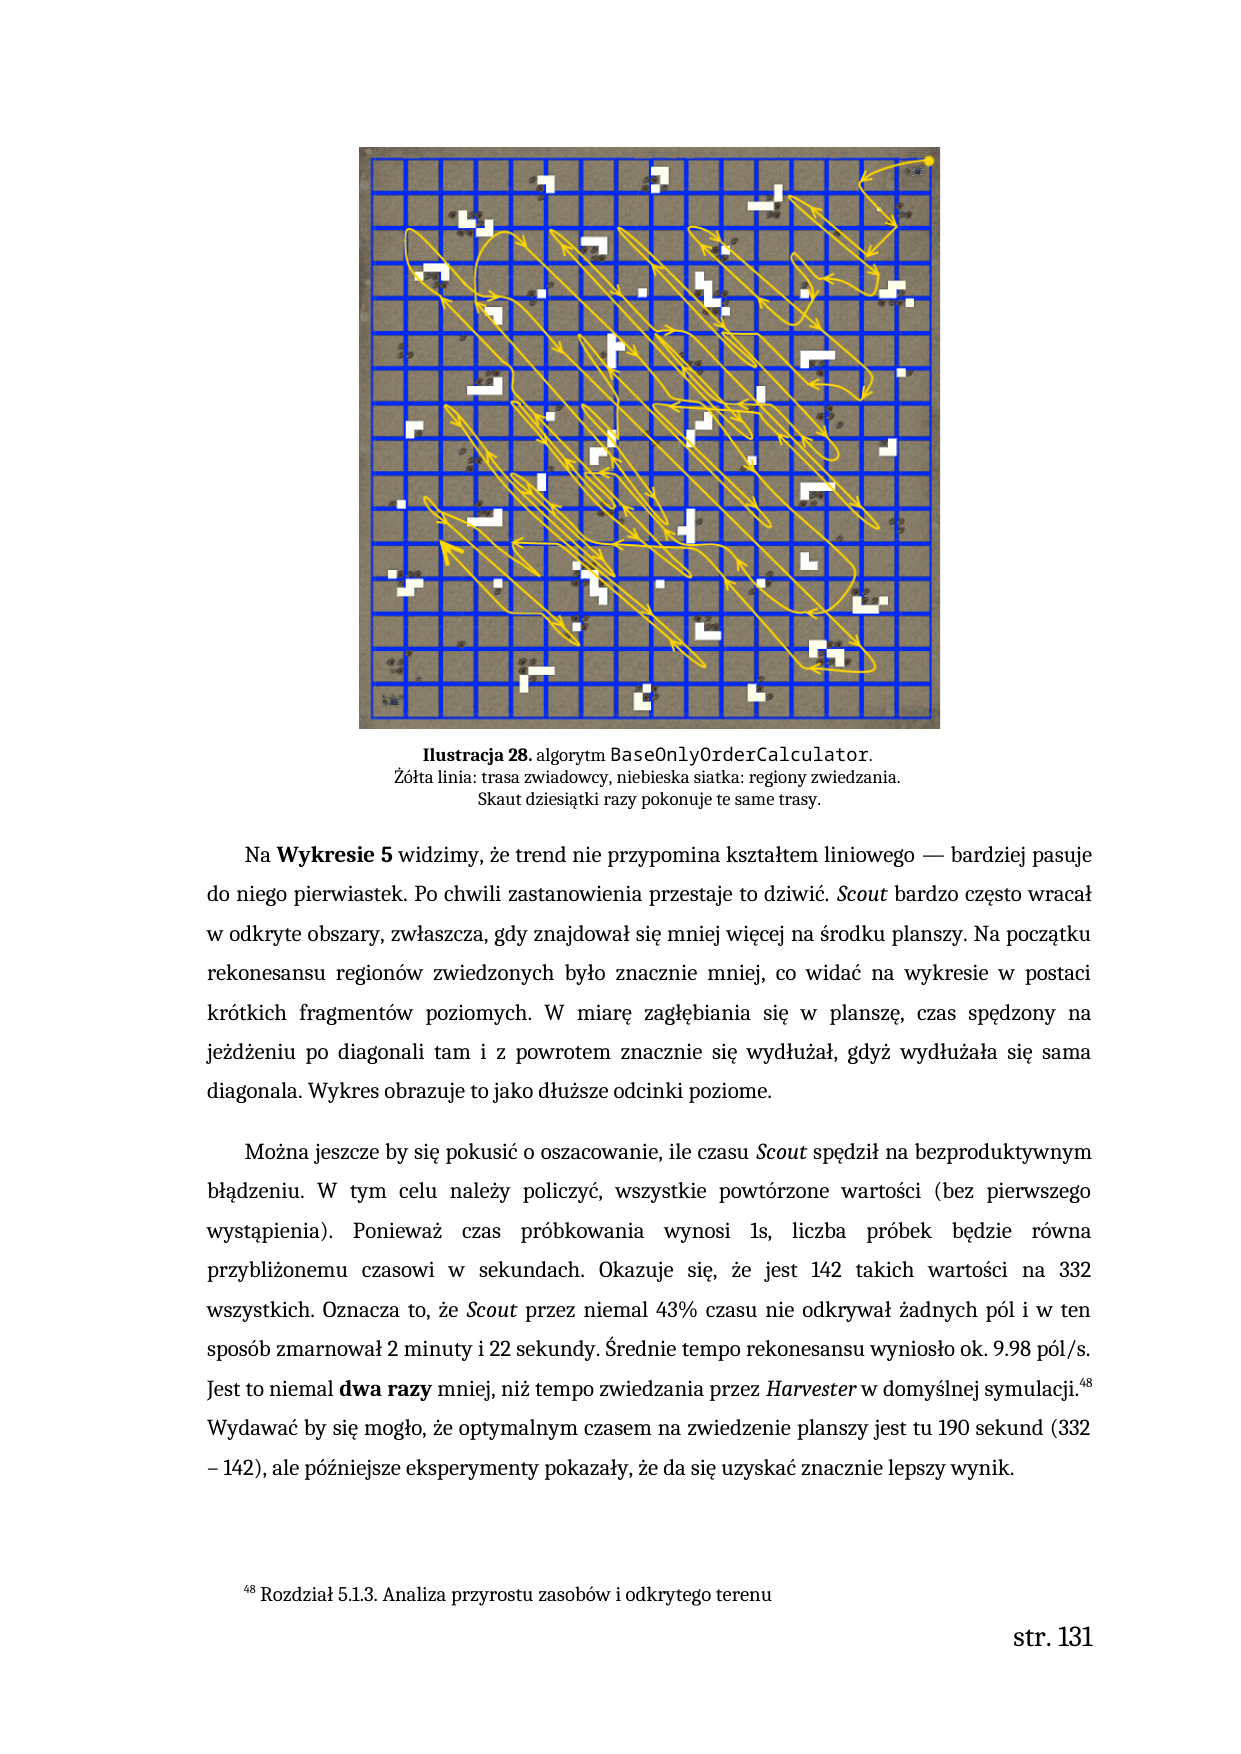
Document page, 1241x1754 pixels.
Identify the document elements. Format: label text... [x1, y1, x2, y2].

text Na Wykresie 5 widzimy, że trend nie przypomina kształtem liniowego — bardziej pasuje do niego pierwiastek. Po chwili zastanowienia przestaje to dziwić. Scout bardzo często wracał w odkryte obszary, zwłaszcza, gdy znajdował się mniej więcej na środku planszy. Na początku rekonesansu regionów zwiedzonych było znacznie mniej, co widać na wykresie w postaci krótkich fragmentów poziomych. W miarę zagłębiania się w planszę, czas spędzony na jeżdżeniu po diagonali tam i z powrotem znacznie się wydłużał, gdyż wydłużała się sama diagonala. Wykres obrazuje to jako dłuższe odcinki poziome. [207, 841, 1092, 1104]
picture [359, 147, 941, 729]
text Można jeszcze by się pokusić o oszacowanie, ile czasu Scout spędził na bezproduktywnym błądzeniu. W tym celu należy policzyć, wszystkie powtórzone wartości (bez pierwszego wystąpienia). Ponieważ czas próbkowania wynosi 1s, liczba próbek będzie równa przybliżonemu czasowi w sekundach. Okazuje się, że jest 142 takich wartości na 332 wszystkich. Oznacza to, że Scout przez niemal 43% czasu nie odkrywał żadnych pól i w ten sposób zmarnował 2 minuty i 22 sekundy. Średnie tempo rekonesansu wyniosło ok. 9.98 pól/s. Jest to niemal dwa razy mniej, niż tempo zwiedzania przez Harvester w domyślnej symulacji. Wydawać by się mogło, że optymalnym czasem na zwiedzenie planszy jest tu 190 sekund (332 – 142), ale późniejsze eksperymenty pokazały, że da się uzyskać znacznie lepszy wynik. [207, 1138, 1092, 1481]
text Ilustracja 28. algorytm BaseOnlyOrderCalculator. Żółta linia: trasa zwiadowcy, niebieska siatka: regiony zwiedzania. Skaut dziesiątki razy pokonuje te same trasy. [207, 741, 1092, 810]
